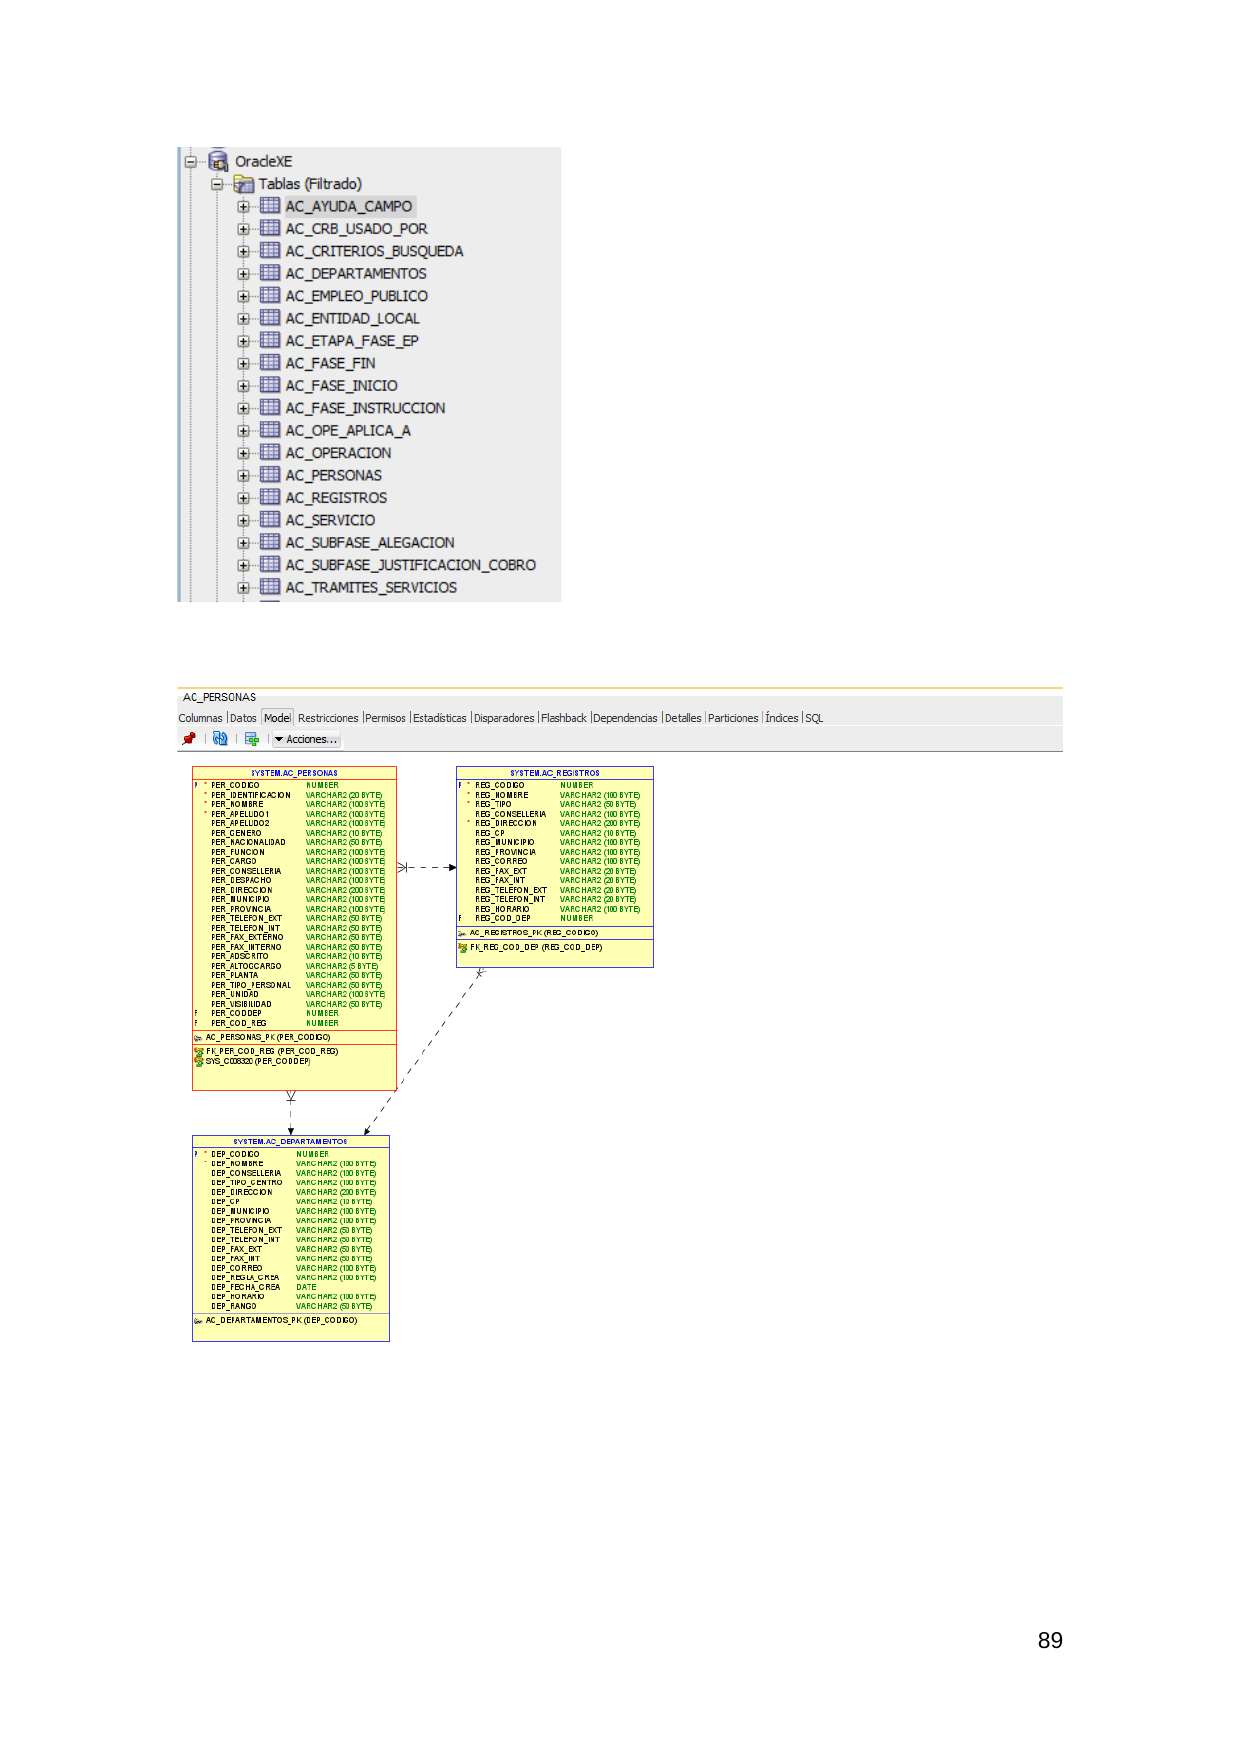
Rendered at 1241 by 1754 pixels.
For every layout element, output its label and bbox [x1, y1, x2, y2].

picture [177, 147, 562, 602]
picture [177, 687, 1063, 1370]
